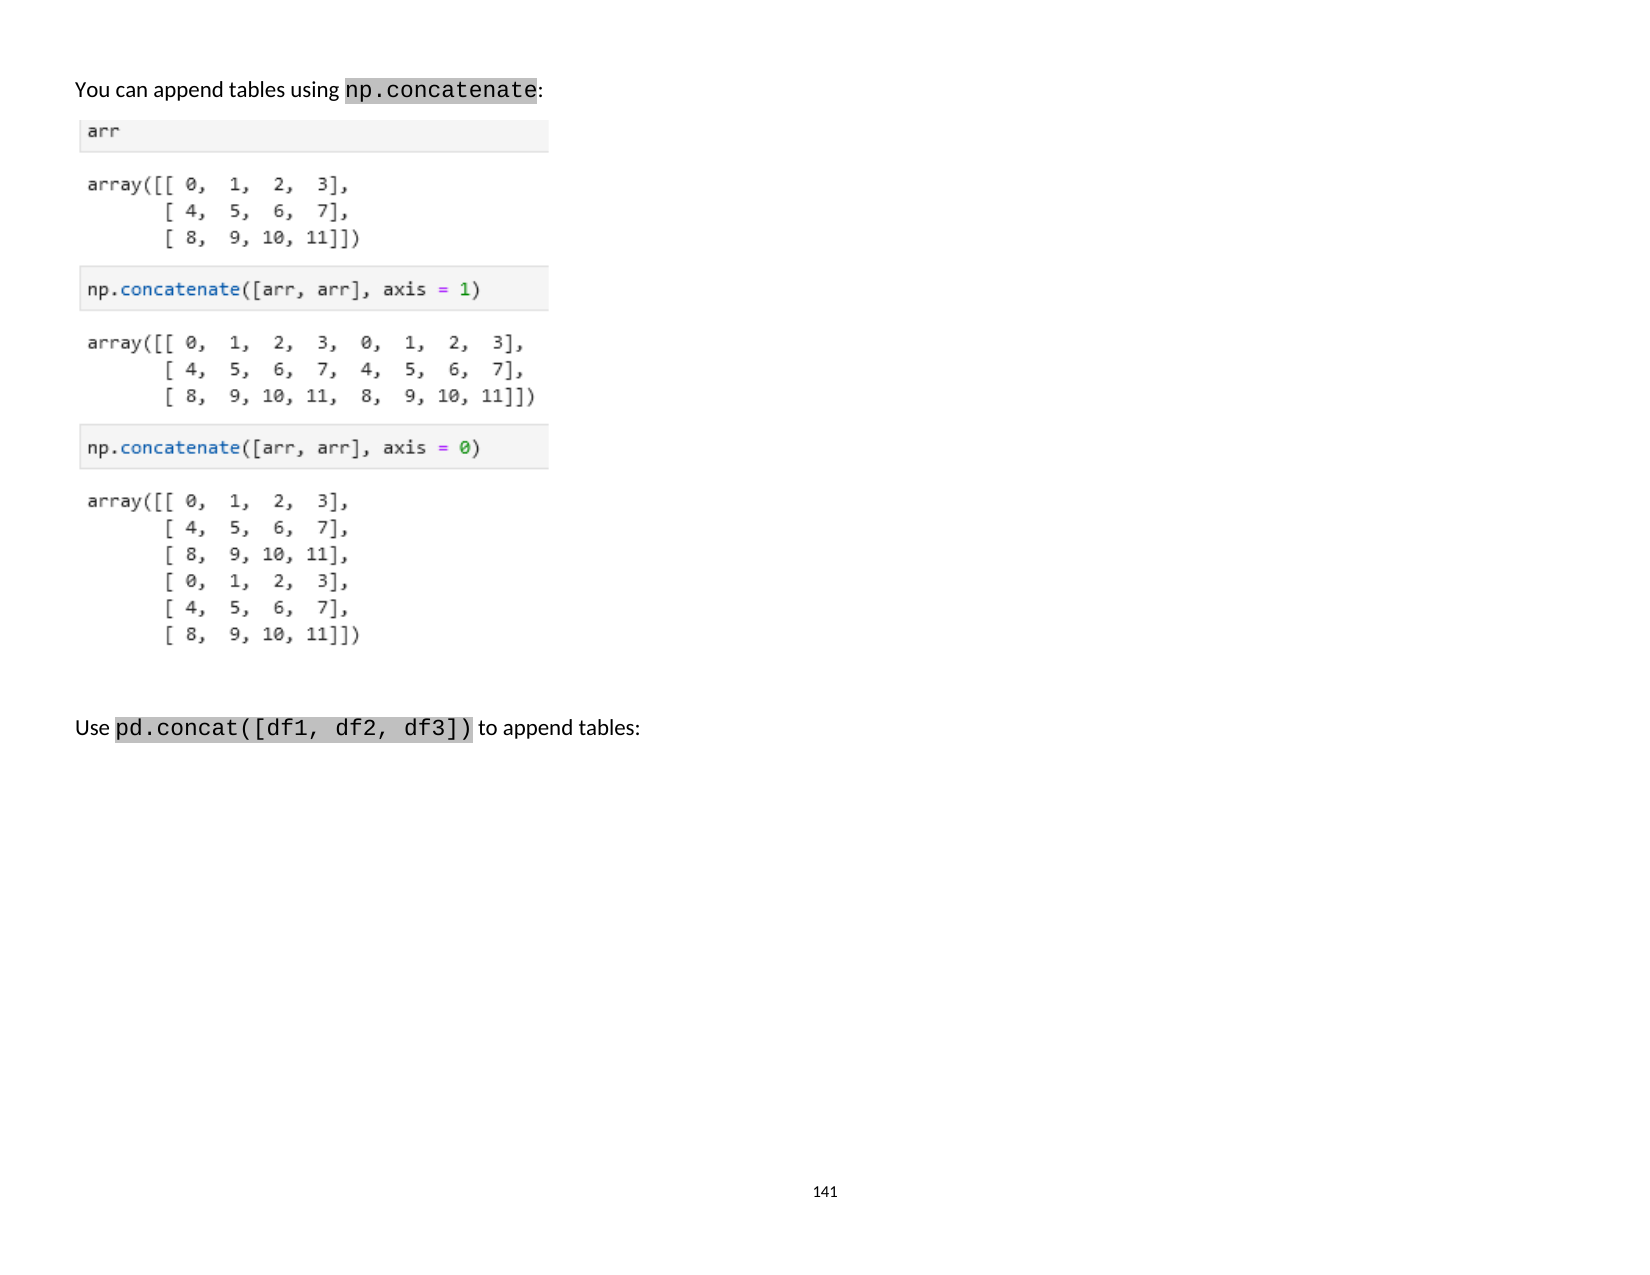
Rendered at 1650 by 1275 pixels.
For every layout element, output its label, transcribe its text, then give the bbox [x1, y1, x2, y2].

picture [75, 120, 549, 653]
text Use pd.concat([df1, df2, df3]) to append tables: [75, 713, 1575, 743]
text You can append tables using np.concatenate: [75, 75, 1575, 104]
